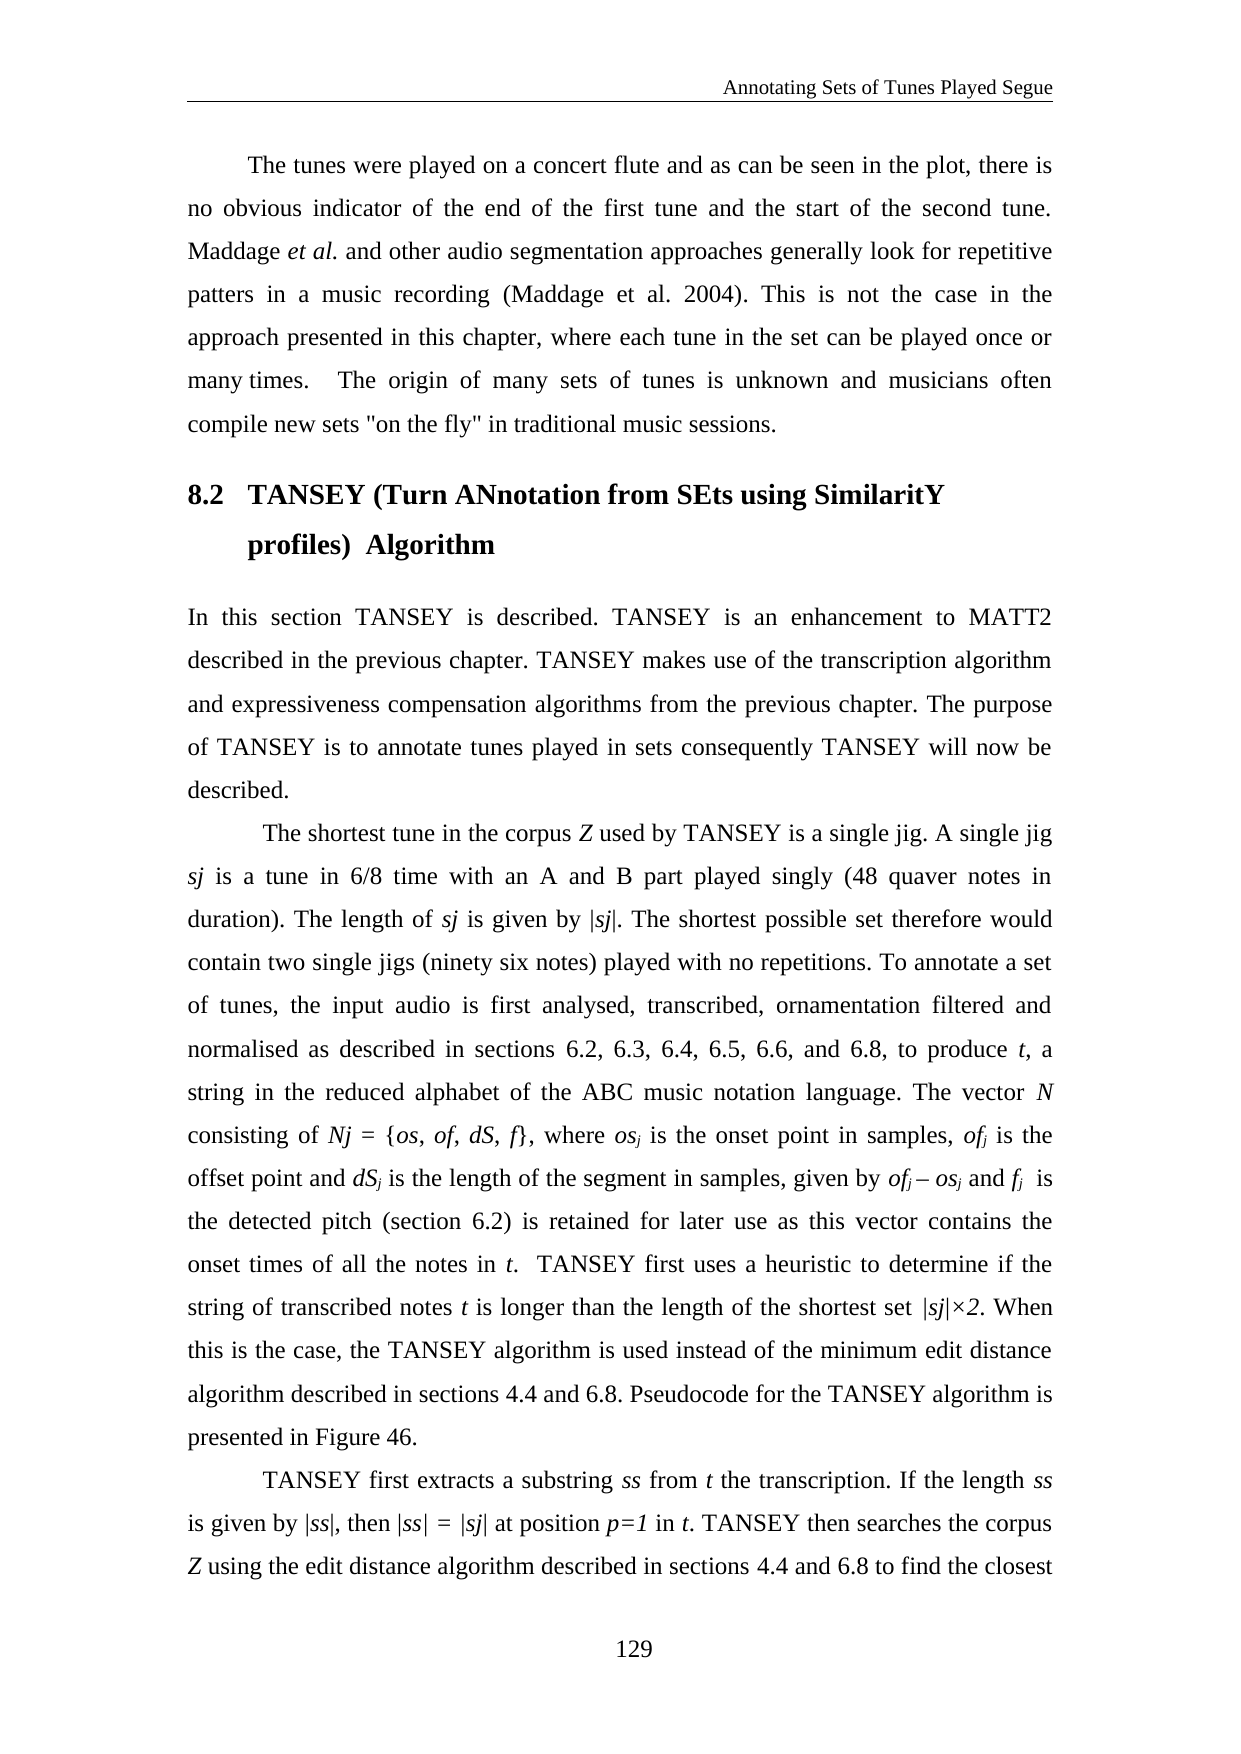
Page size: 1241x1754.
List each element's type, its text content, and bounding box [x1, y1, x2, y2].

subtitle TANSEY (Turn ANnotation from SEts using SimilaritY profiles) Algorithm [187, 477, 1053, 561]
text The shortest tune in the corpus Z used by TANSEY is a single jig. A single jig sj is a tune in 6/8 time with an A and B part played singly (48 quaver notes in duration). The length of sj is given by |sj|. The shortest possible set therefore would contain two single jigs (ninety six notes) played with no repetitions. To annotate a set of tunes, the input audio is first analysed, transcribed, ornamentation filtered and normalised as described in sections 6.2, 6.3, 6.4, 6.5, 6.6, and 6.8, to produce t, a string in the reduced alphabet of the ABC music notation language. The vector N consisting of Nj = {os, of, dS, f}, where osj is the onset point in samples, ofj is the offset point and dSj is the length of the segment in samples, given by ofj – osj and fj is the detected pitch (section 6.2) is retained for later use as this vector contains the onset times of all the notes in t. TANSEY first uses a heuristic to determine if the string of transcribed notes t is longer than the length of the shortest set |sj|×2. When this is the case, the TANSEY algorithm is used instead of the minimum edit distance algorithm described in sections 4.4 and 6.8. Pseudocode for the TANSEY algorithm is presented in Figure 46. [187, 818, 1053, 1451]
text The tunes were played on a concert flute and as can be seen in the plot, there is no obvious indicator of the end of the first tune and the start of the second tune. Maddage et al. and other audio segmentation approaches generally look for repetitive patters in a music recording (Maddage et al. 2004). This is not the case in the approach presented in this chapter, where each tune in the set can be played once or many times. The origin of many sets of tunes is unknown and musicians often compile new sets "on the fly" in traditional music sessions. [187, 150, 1053, 437]
text In this section TANSEY is described. TANSEY is an enhancement to MATT2 described in the previous chapter. TANSEY makes use of the transcription algorithm and expressiveness compensation algorithms from the previous chapter. The purpose of TANSEY is to annotate tunes played in sets consequently TANSEY will now be described. [187, 602, 1053, 804]
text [175, 1465, 1053, 1580]
